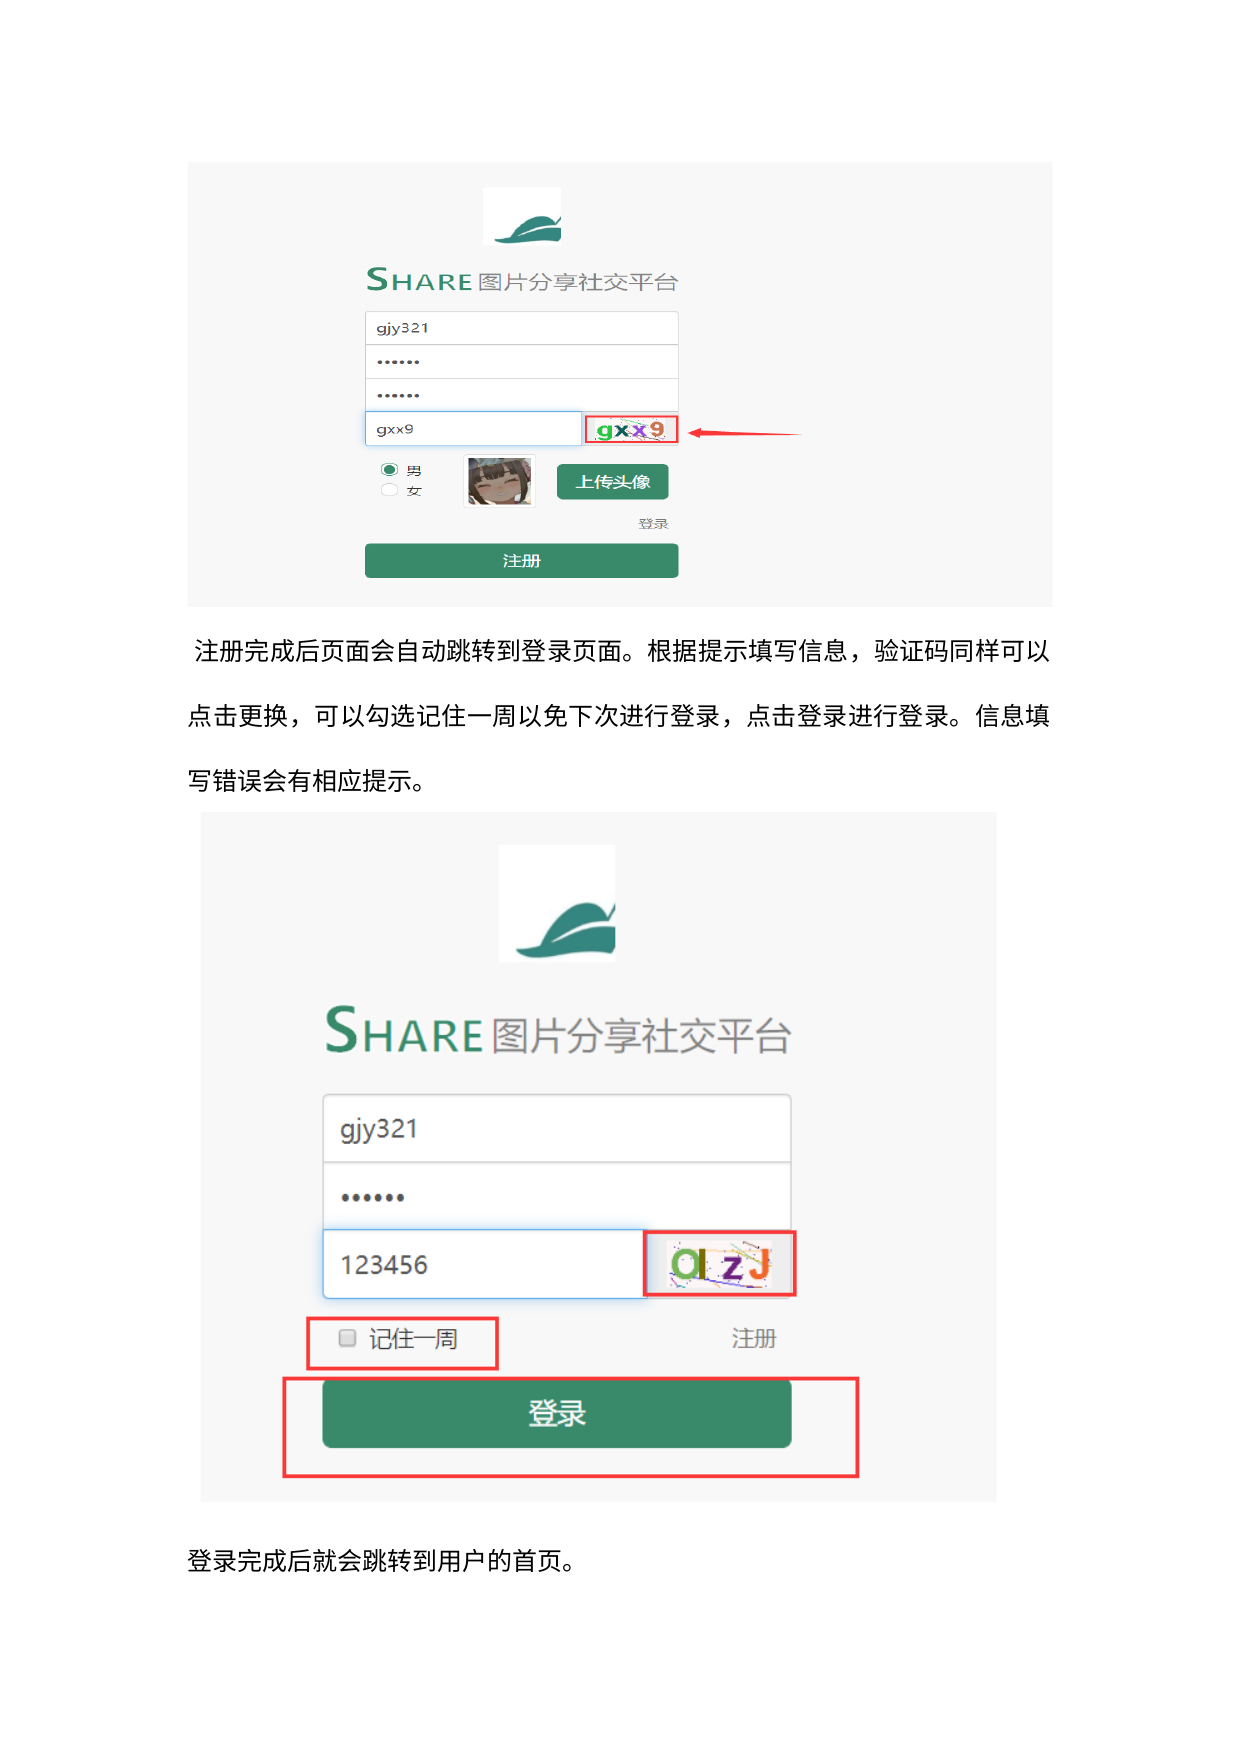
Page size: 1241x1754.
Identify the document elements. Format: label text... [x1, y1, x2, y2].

text 注册完成后页面会自动跳转到登录页面。根据提示填写信息，验证码同样可以点击更换，可以勾选记住一周以免下次进行登录，点击登录进行登录。信息填写错误会有相应提示。 [187, 617, 1053, 812]
picture [200, 812, 997, 1502]
text 登录完成后就会跳转到用户的首页。 [187, 1527, 1053, 1592]
picture [187, 162, 1053, 607]
